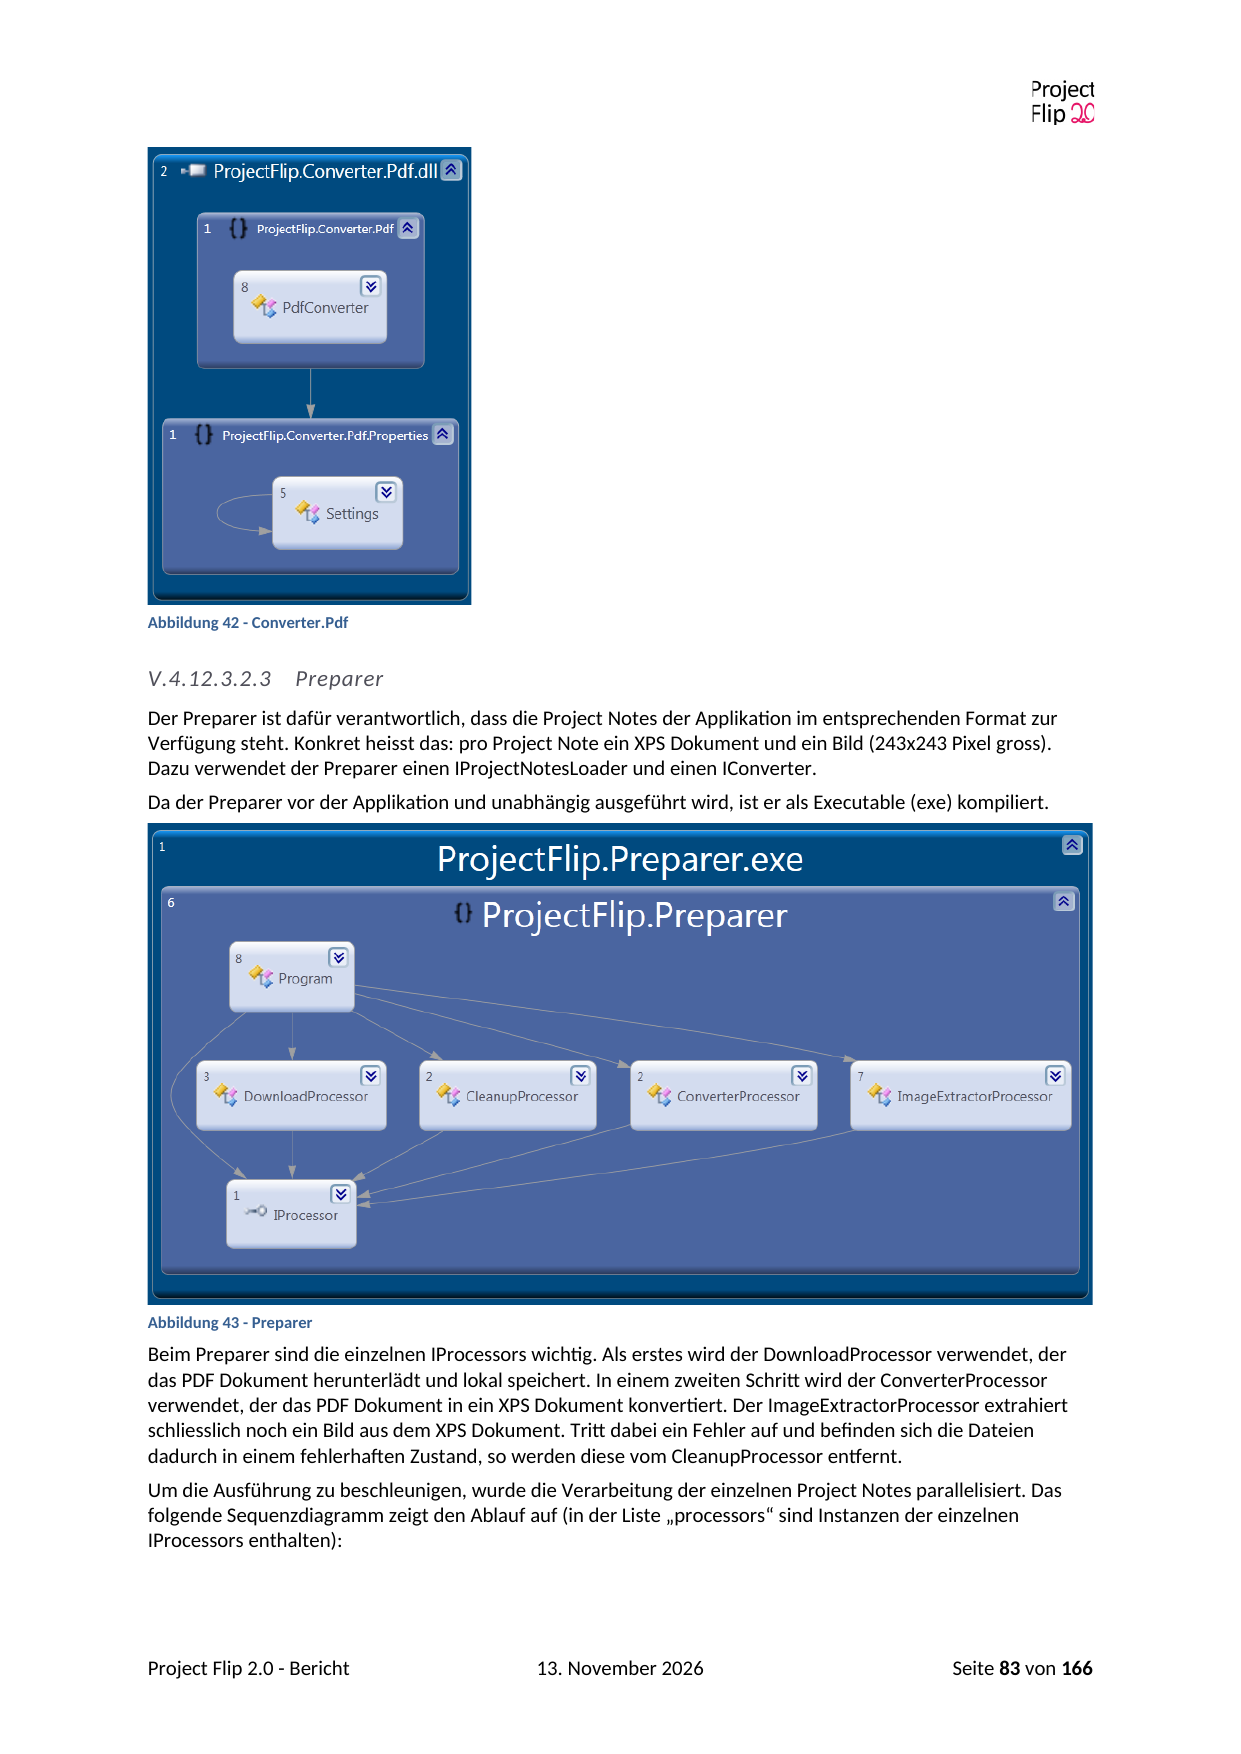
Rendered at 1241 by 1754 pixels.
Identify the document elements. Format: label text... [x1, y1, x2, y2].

text Beim Preparer sind die einzelnen IProcessors wichtig. Als erstes wird der DownloadProcessor verwendet, der das PDF Dokument herunterlädt und lokal speichert. In einem zweiten Schritt wird der ConverterProcessor verwendet, der das PDF Dokument in ein XPS Dokument konvertiert. Der ImageExtractorProcessor extrahiert schliesslich noch ein Bild aus dem XPS Dokument. Tritt dabei ein Fehler auf und befinden sich die Dateien dadurch in einem fehlerhaften Zustand, so werden diese vom CleanupProcessor entfernt. [148, 1341, 1093, 1468]
picture [147, 147, 472, 605]
text Der Preparer ist dafür verantwortlich, dass die Project Notes der Applikation im entsprechenden Format zur Verfügung steht. Konkret heisst das: pro Project Note ein XPS Dokument und ein Bild (243x243 Pixel gross). Dazu verwendet der Preparer einen IProjectNotesLoader und einen IConverter. [148, 705, 1093, 781]
text Da der Preparer vor der Applikation und unabhängig ausgeführt wird, ist er als Executable (exe) kompiliert. [148, 789, 1093, 815]
picture [147, 823, 1093, 1305]
subtitle Preparer [148, 664, 1093, 692]
text Um die Ausführung zu beschleunigen, wurde die Verarbeitung der einzelnen Project Notes parallelisiert. Das folgende Sequenzdiagramm zeigt den Ablauf auf (in der Liste „processors“ sind Instanzen der einzelnen IProcessors enthalten): [148, 1477, 1093, 1553]
picture [1081, 79, 1097, 124]
